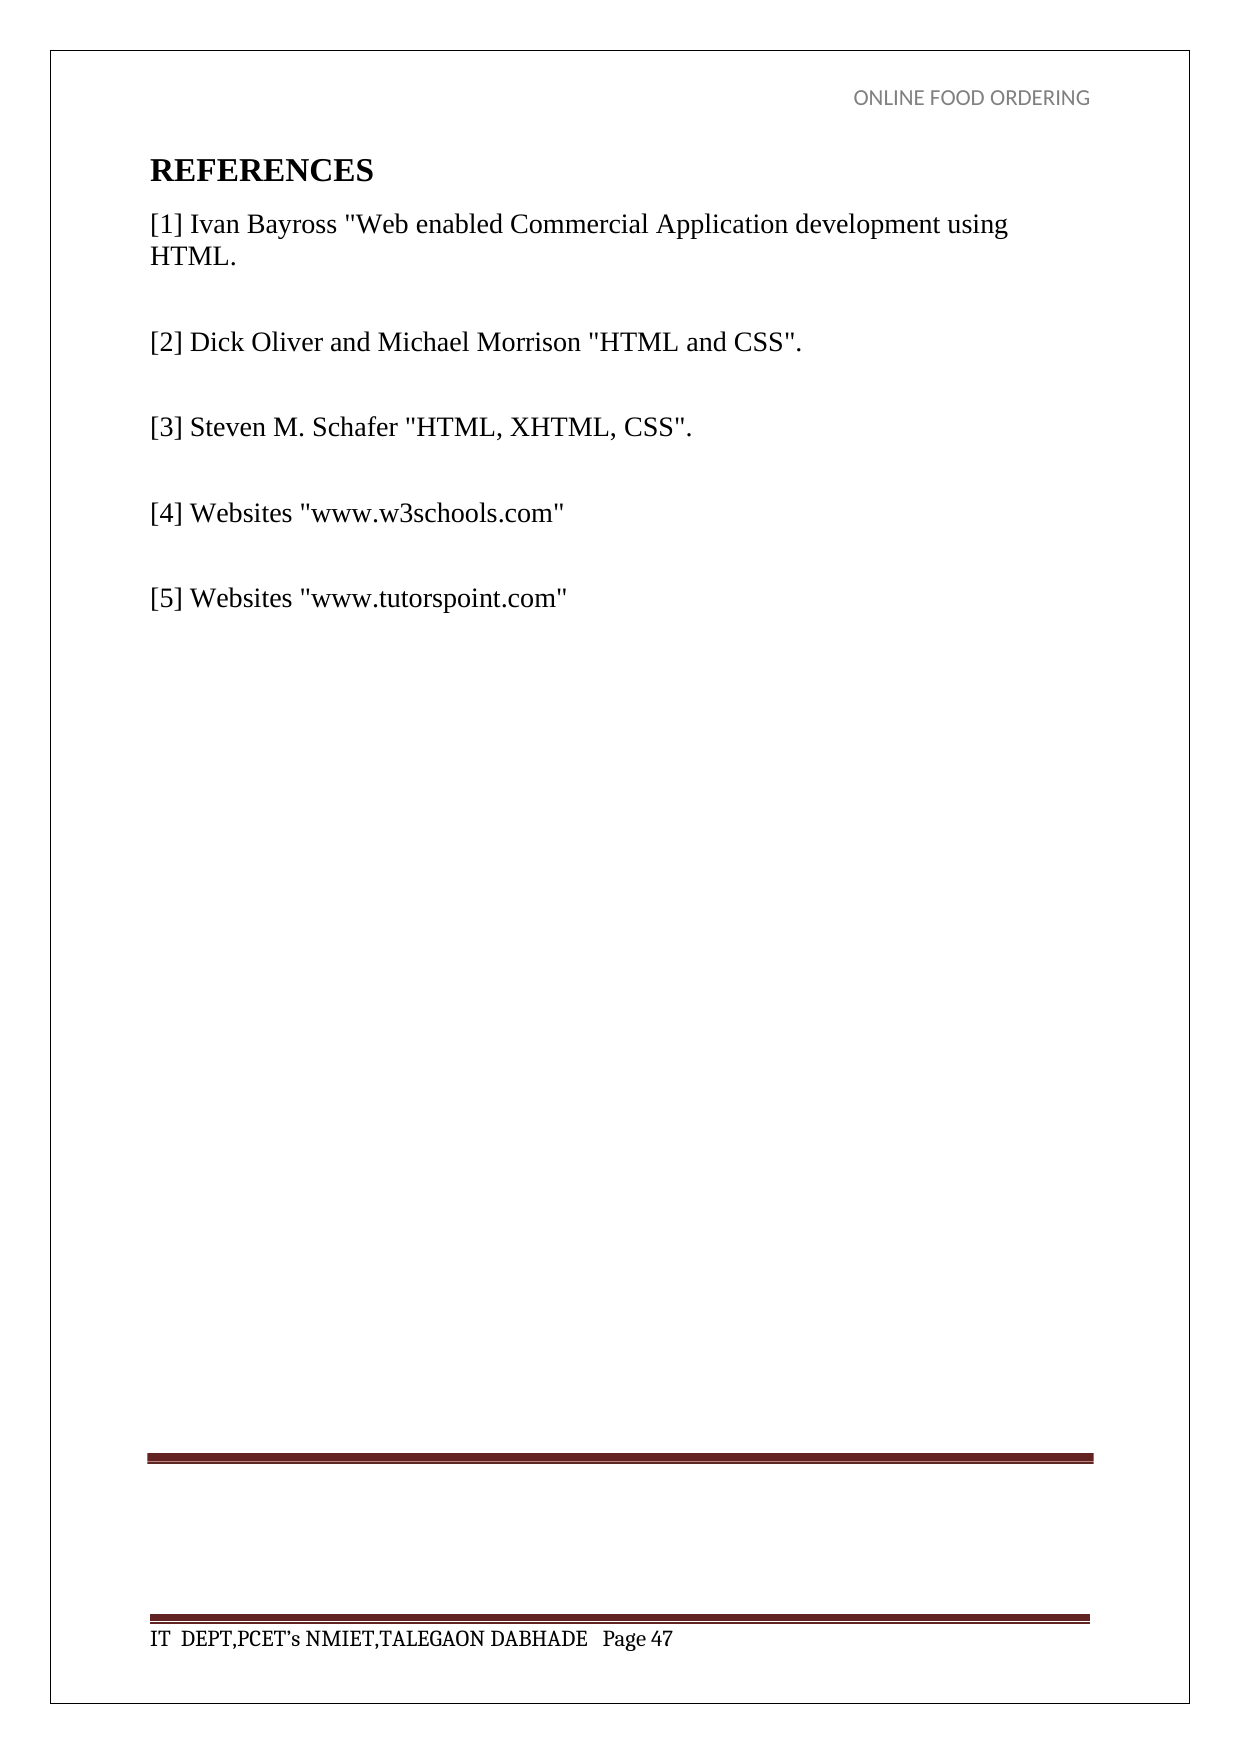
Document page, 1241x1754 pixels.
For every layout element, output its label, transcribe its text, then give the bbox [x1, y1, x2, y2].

text REFERENCES [150, 150, 1090, 188]
picture [147, 1453, 1094, 1464]
list Websites "www.w3schools.com" [150, 496, 1090, 528]
list Ivan Bayross "Web enabled Commercial Application development using HTML. [150, 209, 1010, 271]
list Steven M. Schafer "HTML, XHTML, CSS". [150, 410, 1090, 443]
list Dick Oliver and Michael Morrison "HTML and CSS". [150, 325, 1090, 357]
list Websites "www.tutorspoint.com" [150, 581, 1090, 614]
